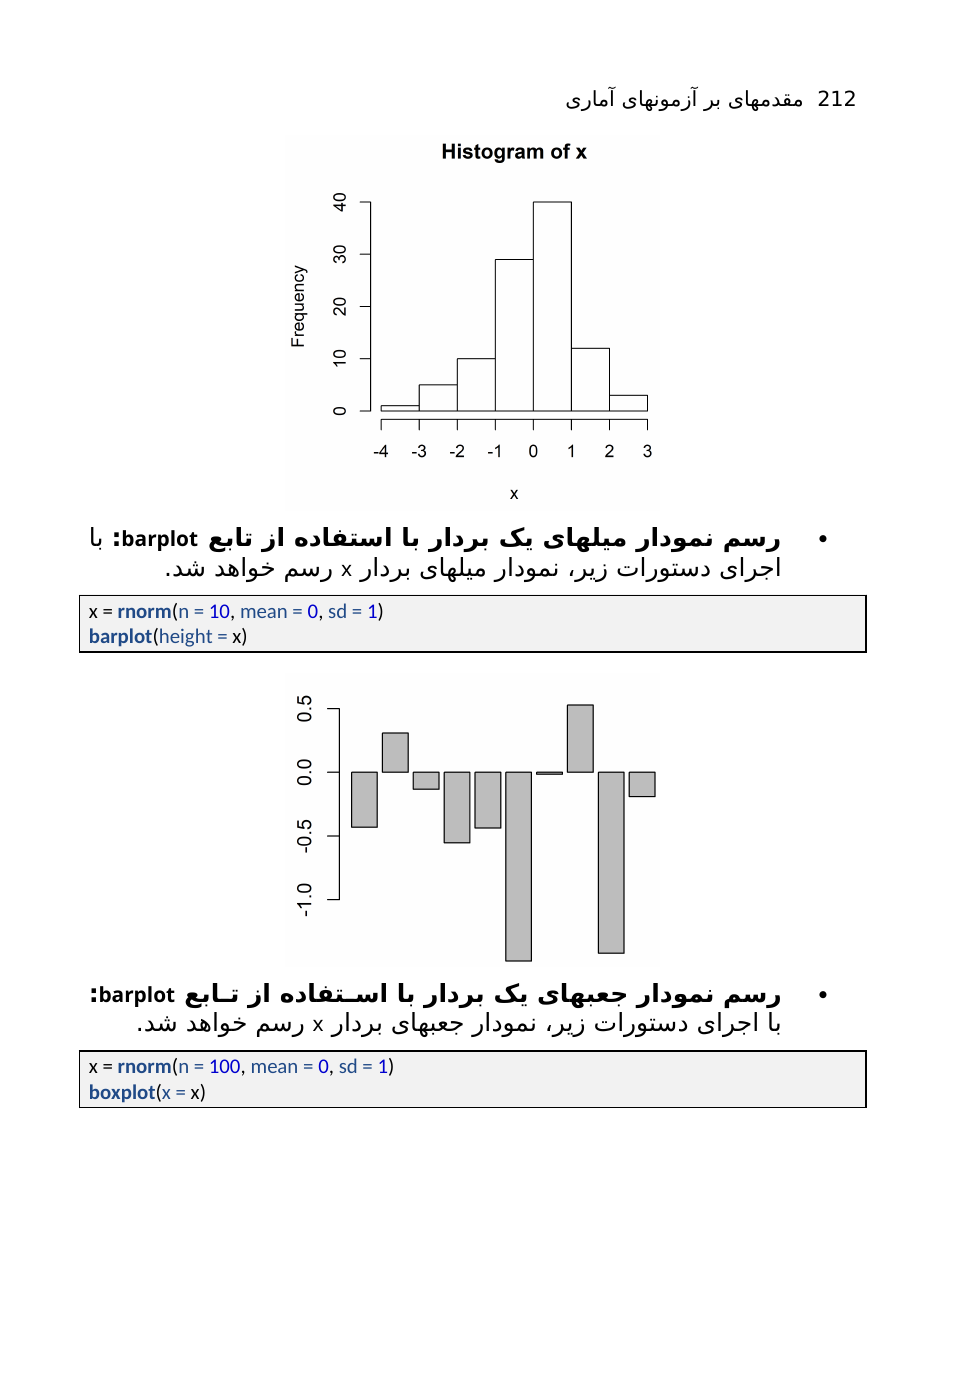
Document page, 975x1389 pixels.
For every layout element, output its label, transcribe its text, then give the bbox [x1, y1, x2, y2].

list رسم نمودار جعبه‏ای یک بردار با استفاده از تابع barplot: با اجرای دستورات زیر، نمودار جعبه‏ای بردار x رسم خواهد شد. [89, 979, 819, 1037]
list رسم نمودار میله‏ای یک بردار با استفاده از تابع barplot: با اجرای دستورات زیر، نمودار میله‏ای بردار x رسم خواهد شد. [89, 523, 819, 582]
picture [285, 673, 661, 967]
text x = rnorm(n = 10, mean = 0, sd = 1) barplot(height = x) [80, 596, 865, 651]
picture [285, 135, 661, 511]
text x = rnorm(n = 100, mean = 0, sd = 1) boxplot(x = x) [80, 1052, 865, 1107]
